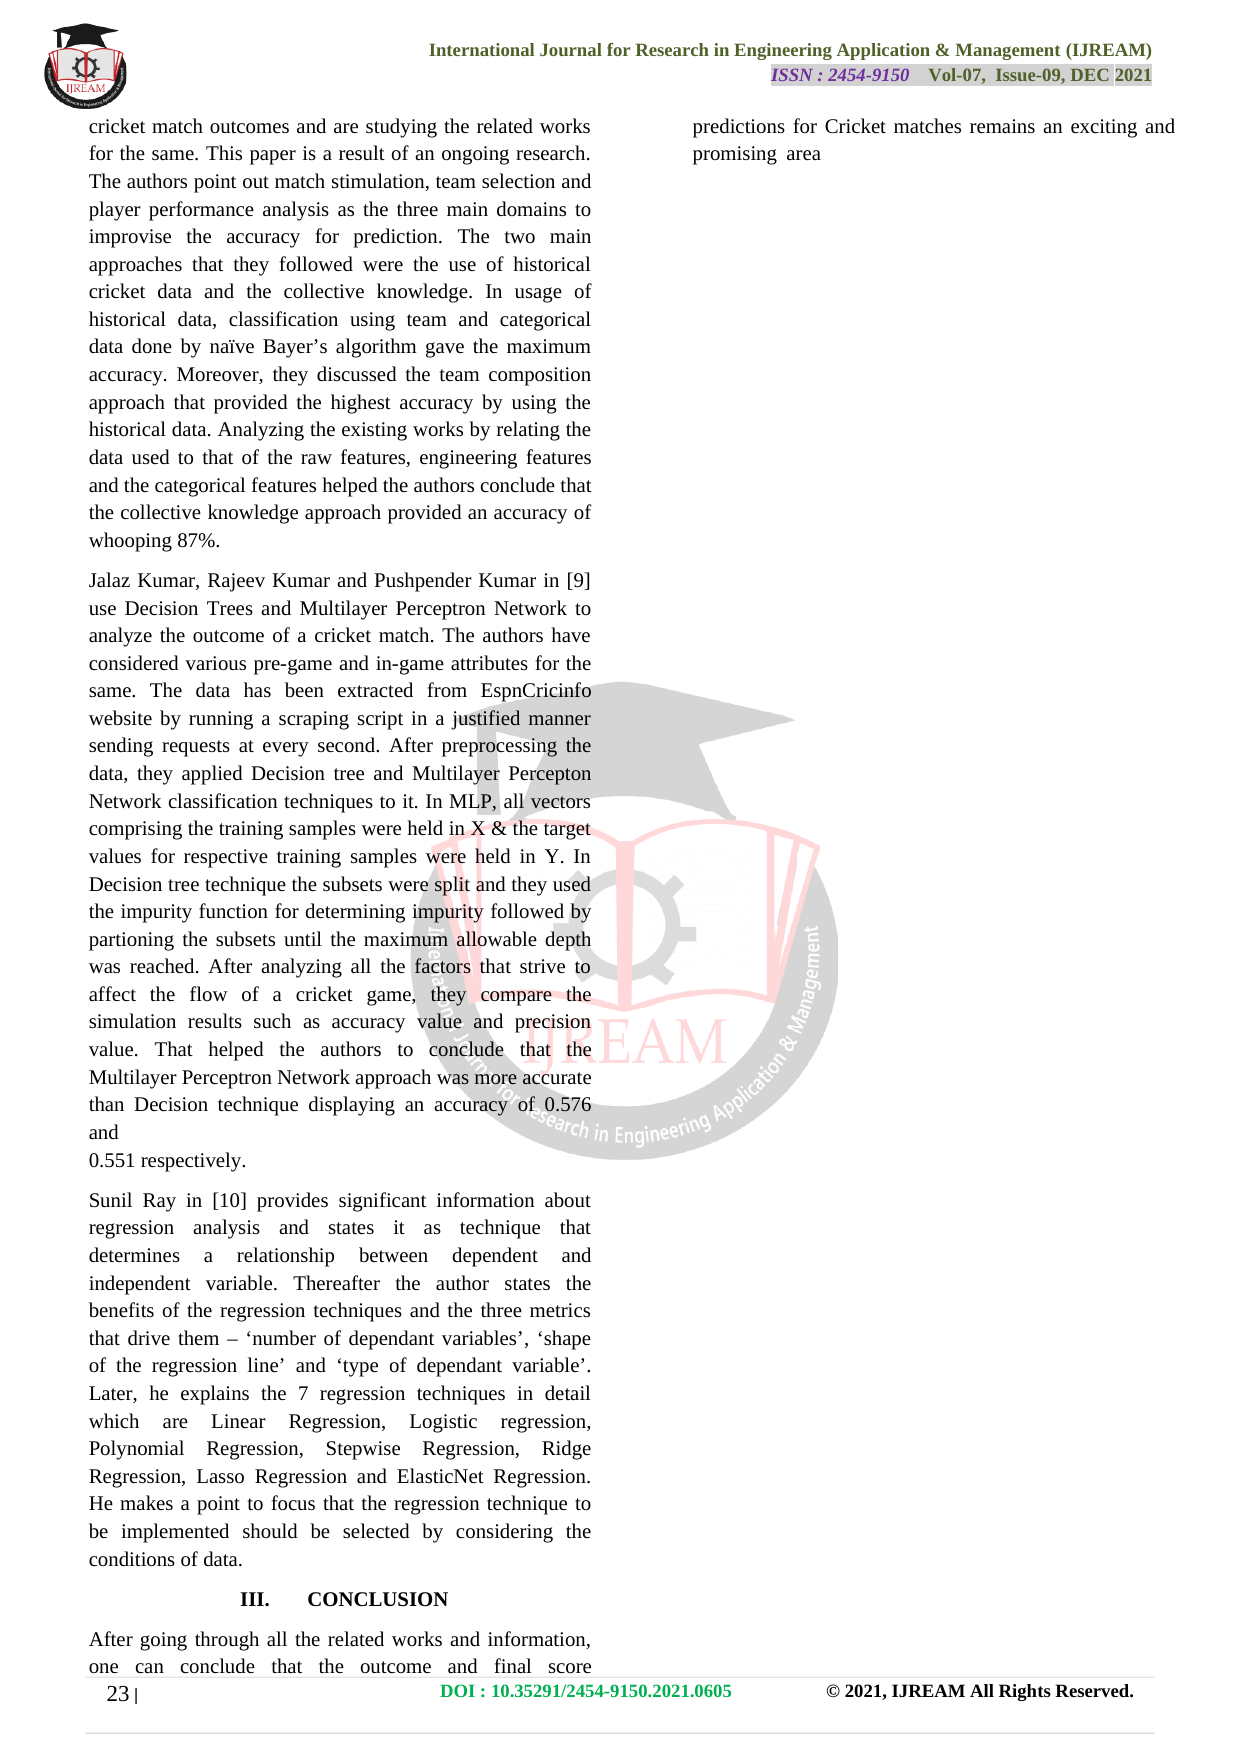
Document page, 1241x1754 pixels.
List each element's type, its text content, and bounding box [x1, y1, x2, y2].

picture [44, 86, 127, 109]
text Sunil Ray in [10] provides significant information about regression analysis and states it as technique that determines a relationship between dependent and independent variable. Thereafter the author states the benefits of the regression techniques and the three metrics that drive them – ‘number of dependant variables’, ‘shape of the regression line’ and ‘type of dependant variable’. Later, he explains the 7 regression techniques in detail which are Linear Regression, Logistic regression, Polynomial Regression, Stepwise Regression, Ridge Regression, Lasso Regression and ElasticNet Regression. He makes a point to focus that the regression technique to be implemented should be selected by considering the conditions of data. [88, 1188, 592, 1571]
text cricket match outcomes and are studying the related works for the same. This paper is a result of an ongoing research. The authors point out match stimulation, team selection and player performance analysis as the three main domains to improvise the accuracy for prediction. The two main approaches that they followed were the use of historical cricket data and the collective knowledge. In usage of historical data, classification using team and categorical data done by naïve Bayer’s algorithm gave the maximum accuracy. Moreover, they discussed the team composition approach that provided the highest accuracy by using the historical data. Analyzing the existing works by relating the data used to that of the raw features, engineering features and the categorical features helped the authors conclude that the collective knowledge approach provided an accuracy of whooping 87%. [88, 114, 592, 552]
list CONCLUSION [240, 1587, 596, 1611]
text International Journal for Research in Engineering Application & Management (IJREAM) [33, 39, 1152, 61]
text After going through all the related works and information, one can conclude that the outcome and final score predictions for Cricket matches remains an exciting and promising area [88, 1627, 592, 1678]
text After going through all the related works and information, one can conclude that the outcome and final score predictions for Cricket matches remains an exciting and promising area [692, 114, 1176, 165]
text 0.551 respectively. [88, 1148, 596, 1172]
picture [44, 23, 127, 39]
picture [410, 681, 839, 1160]
text Jalaz Kumar, Rajeev Kumar and Pushpender Kumar in [9] use Decision Trees and Multilayer Perceptron Network to analyze the outcome of a cricket match. The authors have considered various pre-game and in-game attributes for the same. The data has been extracted from EspnCricinfo website by running a scraping script in a justified manner sending requests at every second. After preprocessing the data, they applied Decision tree and Multilayer Percepton Network classification techniques to it. In MLP, all vectors comprising the training samples were held in X & the target values for respective training samples were held in Y. In Decision tree technique the subsets were split and they used the impurity function for determining impurity followed by partioning the subsets until the maximum allowable depth was reached. After analyzing all the factors that strive to affect the flow of a cricket game, they compare the simulation results such as accuracy value and precision value. That helped the authors to conclude that the Multilayer Perceptron Network approach was more accurate than Decision technique displaying an accuracy of 0.576 and [88, 568, 592, 1144]
text ISSN : 2454-9150 Vol-07, Issue-09, DEC 2021 [33, 64, 771, 86]
